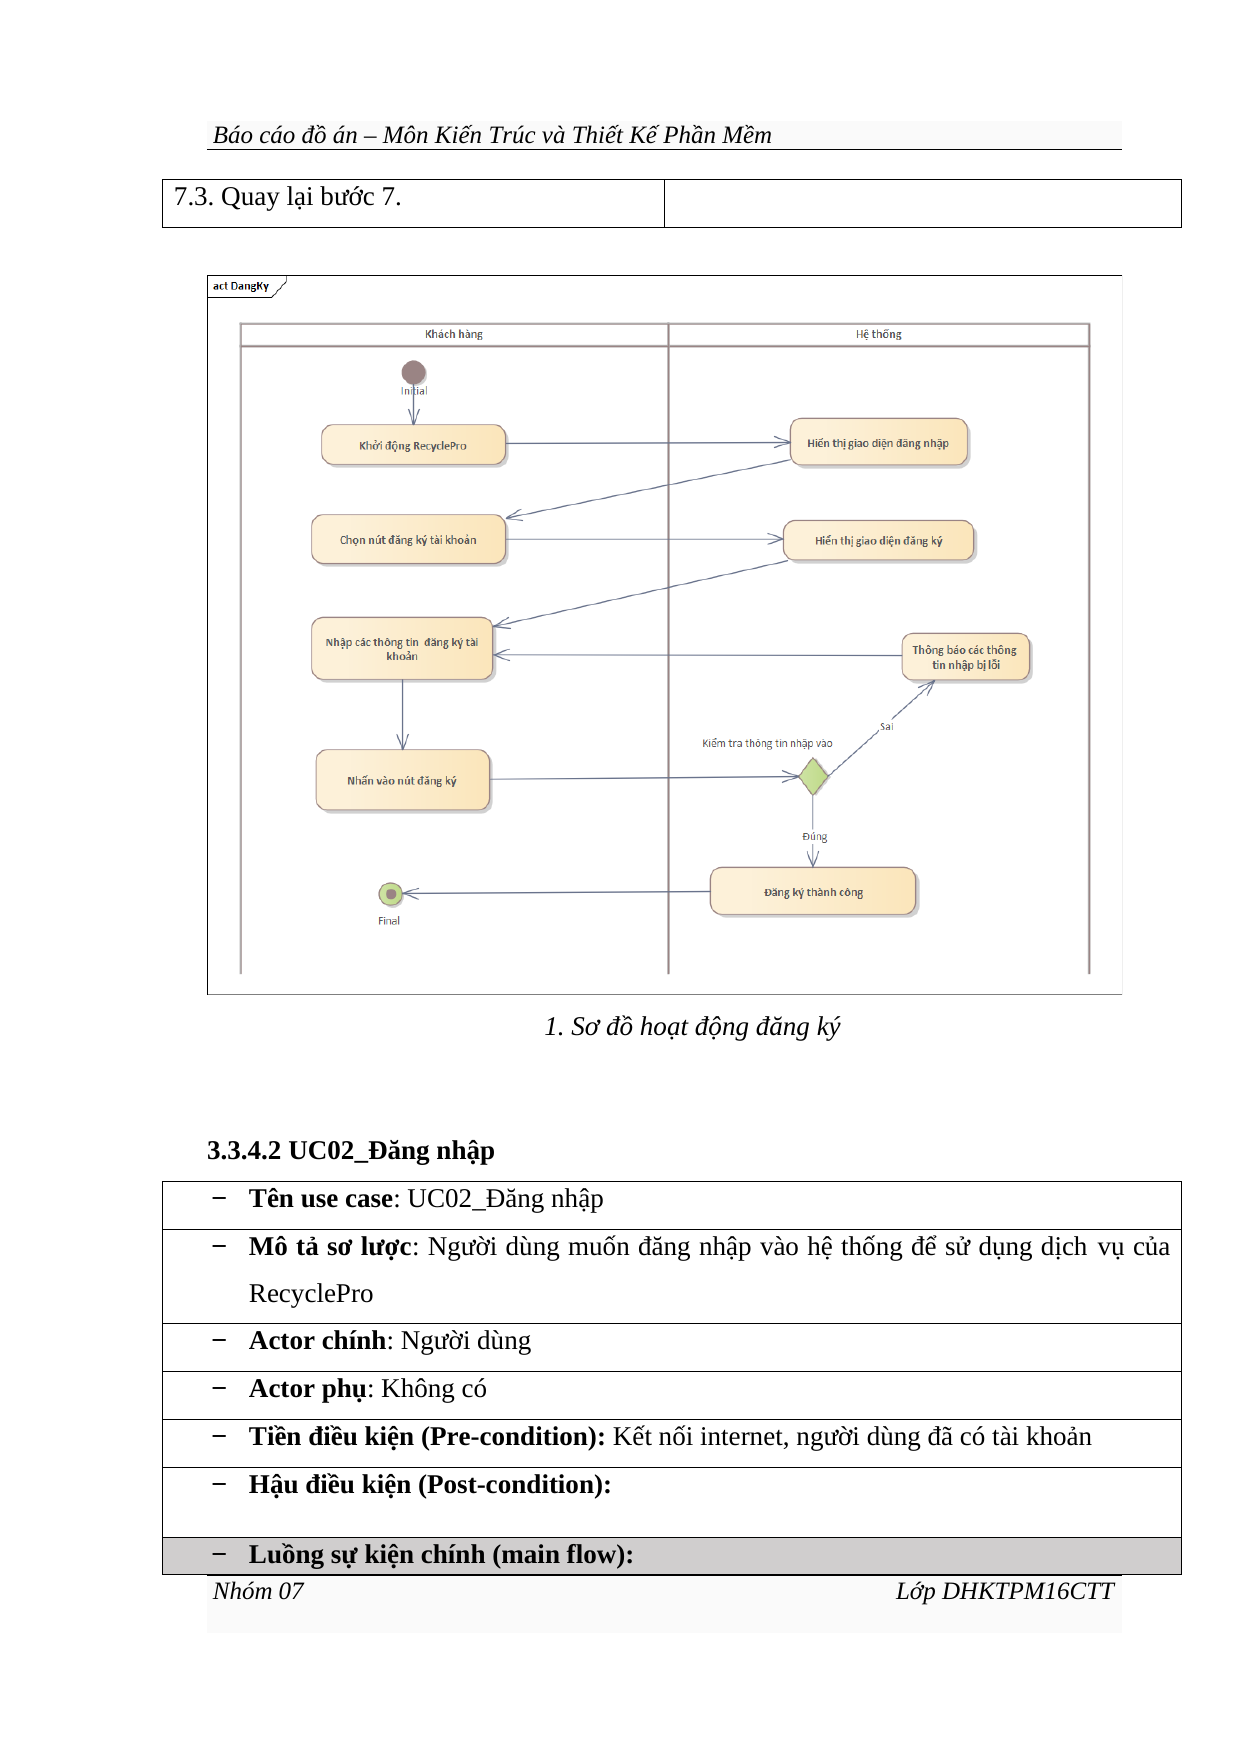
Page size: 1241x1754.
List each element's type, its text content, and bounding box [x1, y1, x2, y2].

table_cell Tiền điều kiện (Pre-condition): Kết nối internet, người dùng đã có tài khoản [163, 1420, 1181, 1467]
table_cell Actor chính: Người dùng [163, 1324, 1181, 1371]
subtitle UC02_Đăng nhập [207, 1134, 1122, 1166]
table_cell Mô tả sơ lược: Người dùng muốn đăng nhập vào hệ thống để sử dụng dịch vụ của RecyclePro [163, 1230, 1181, 1323]
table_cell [163, 1538, 1181, 1574]
table_cell Actor phụ: Không có [163, 1372, 1181, 1419]
picture [206, 274, 1123, 995]
table_cell Hậu điều kiện (Post-condition): [163, 1468, 1181, 1537]
table_cell 7.3. Quay lại bước 7. [163, 180, 664, 227]
table_cell [665, 180, 1181, 227]
text 1. Sơ đồ hoạt động đăng ký [207, 1010, 1122, 1041]
table_header Tên use case: UC02_Đăng nhập [163, 1182, 1181, 1229]
